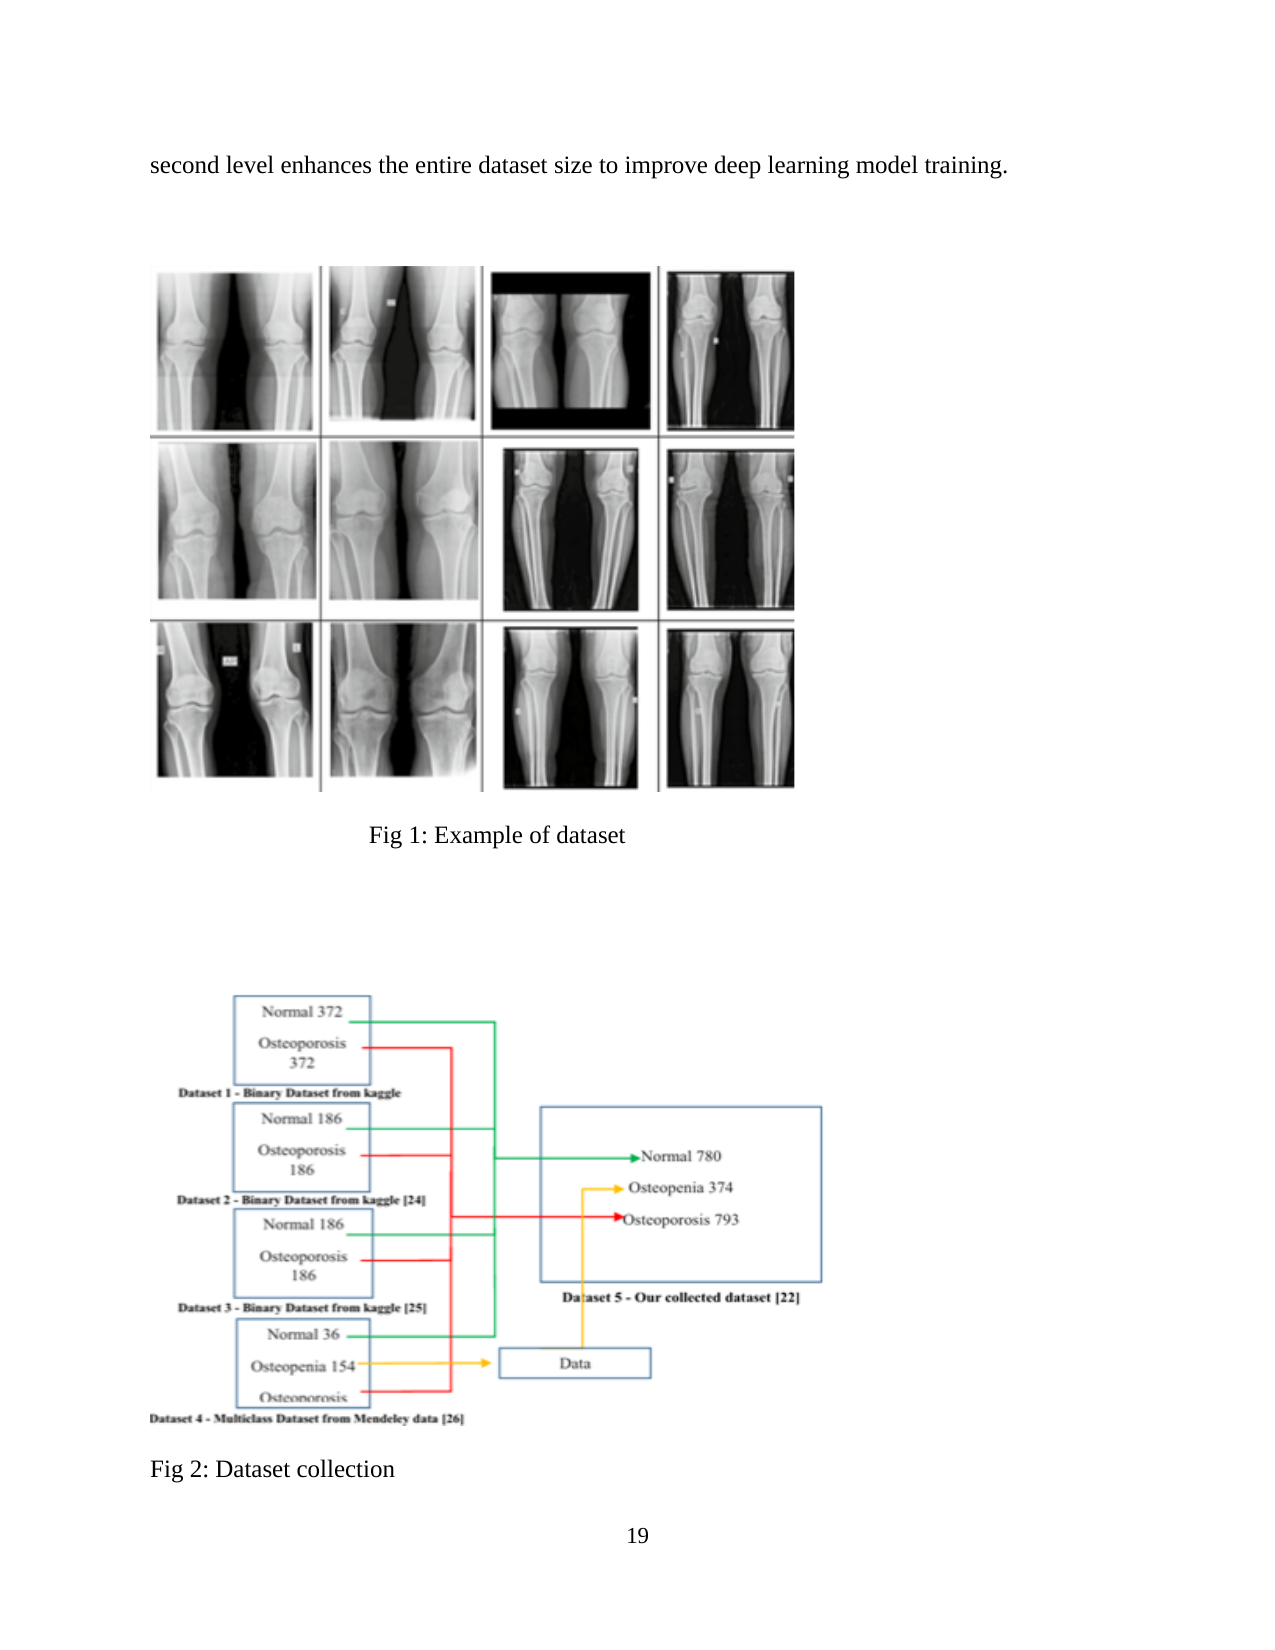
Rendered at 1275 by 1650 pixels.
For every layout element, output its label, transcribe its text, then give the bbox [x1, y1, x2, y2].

text Fig 1: Example of dataset [150, 820, 1125, 849]
picture [150, 994, 824, 1426]
picture [150, 266, 795, 792]
text Fig 2: Dataset collection [150, 1454, 1125, 1483]
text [150, 150, 1125, 179]
